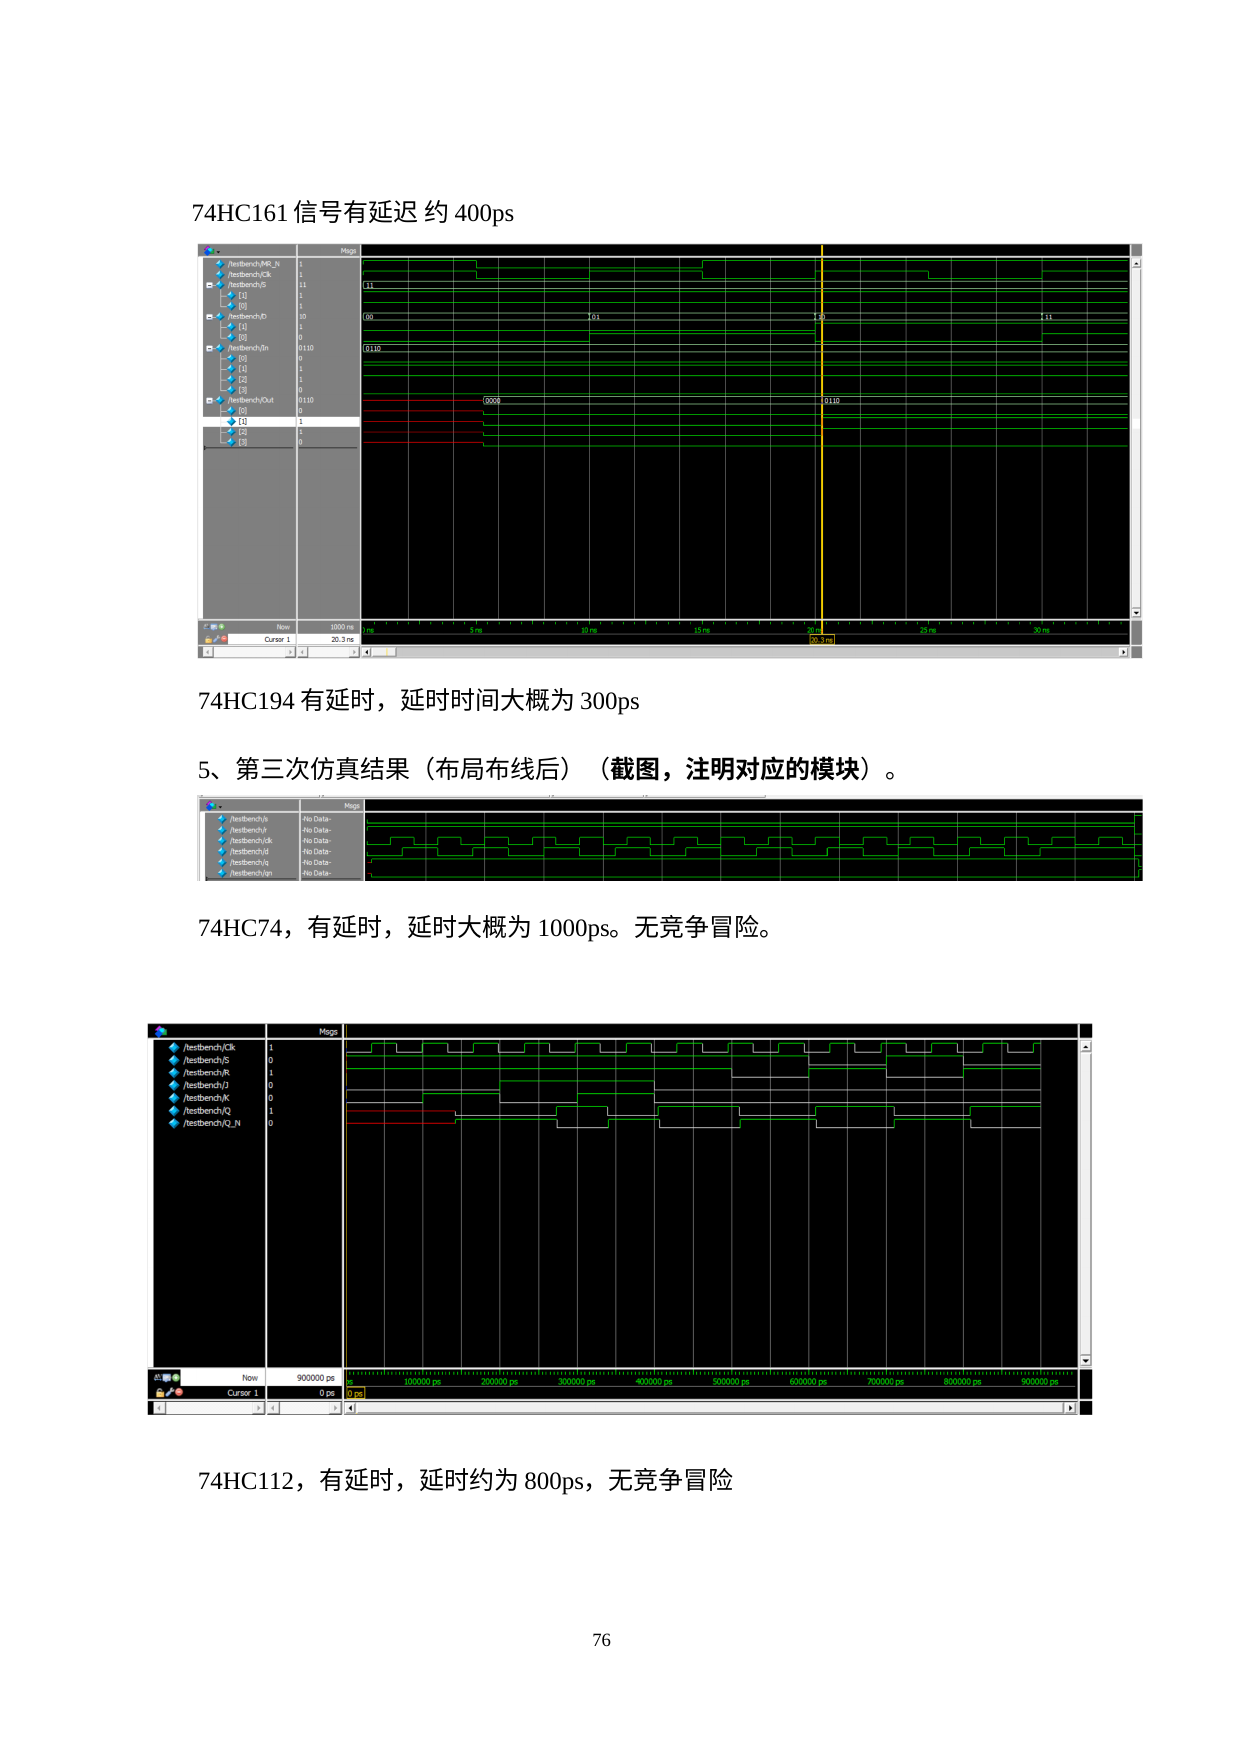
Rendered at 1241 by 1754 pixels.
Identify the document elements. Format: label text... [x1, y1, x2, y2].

text 5、第三次仿真结果（布局布线后）（截图，注明对应的模块）。 [148, 731, 1092, 796]
picture [197, 243, 1143, 659]
text 74HC194有延时，延时时间大概为300ps [148, 666, 1092, 731]
text 74HC74，有延时，延时大概为1000ps。无竞争冒险。 [148, 893, 1092, 958]
picture [147, 1023, 1093, 1415]
text 74HC161信号有延迟 约400ps [148, 178, 1092, 243]
text 74HC112，有延时，延时约为800ps，无竞争冒险 [148, 1446, 1092, 1511]
picture [197, 795, 1143, 881]
